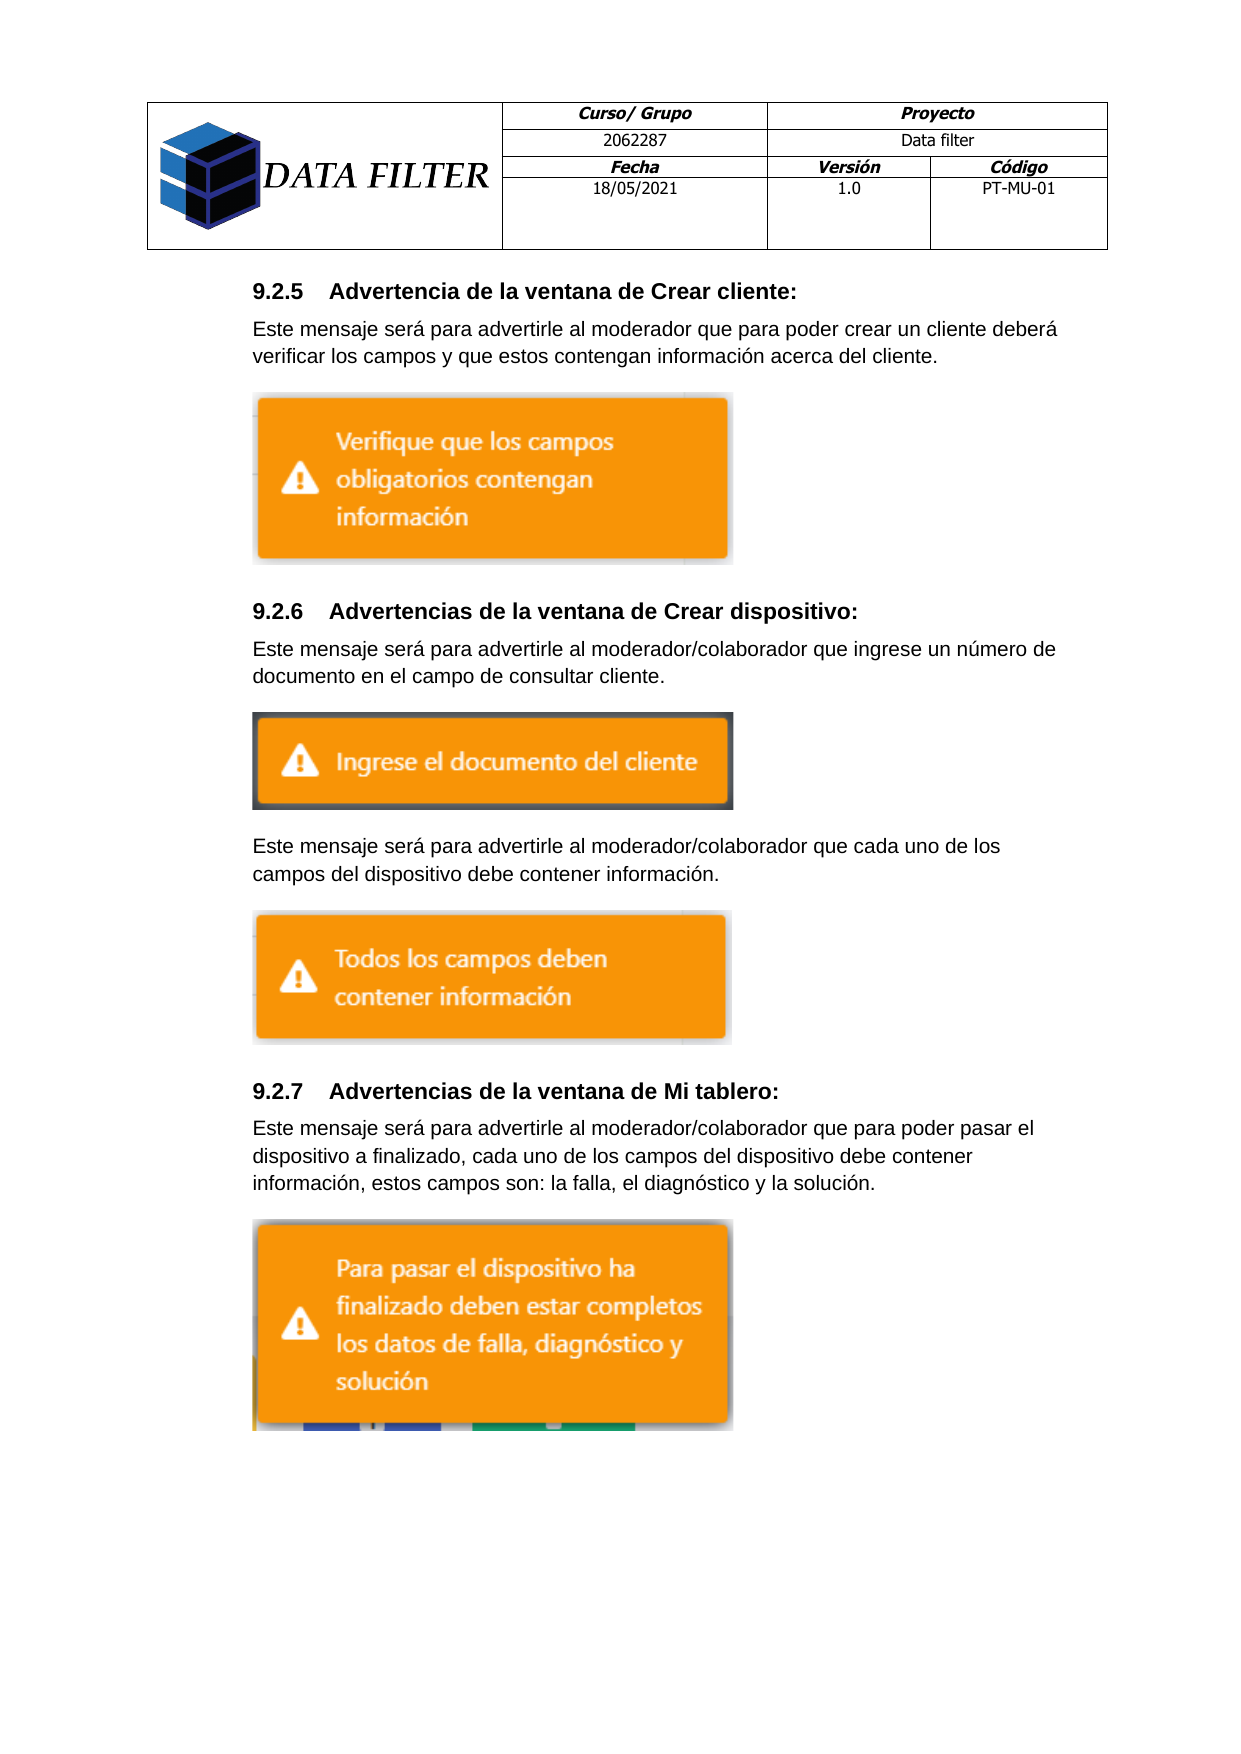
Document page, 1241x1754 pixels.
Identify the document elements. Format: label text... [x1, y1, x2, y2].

subtitle 9.2.6 Advertencias de la ventana de Crear dispositivo: [177, 598, 1063, 624]
picture [252, 1219, 734, 1431]
text Este mensaje será para advertirle al moderador/colaborador que cada uno de los campos del dispositivo debe contener información. [252, 834, 1063, 886]
text Este mensaje será para advertirle al moderador/colaborador que ingrese un número de documento en el campo de consultar cliente. [252, 636, 1063, 688]
text Este mensaje será para advertirle al moderador/colaborador que para poder pasar el dispositivo a finalizado, cada uno de los campos del dispositivo debe contener información, estos campos son: la falla, el diagnóstico y la solución. [252, 1116, 1063, 1195]
subtitle 9.2.5 Advertencia de la ventana de Crear cliente: [177, 278, 1063, 305]
picture [252, 392, 734, 565]
picture [252, 712, 734, 810]
picture [252, 910, 732, 1045]
subtitle 9.2.7 Advertencias de la ventana de Mi tablero: [177, 1078, 1063, 1104]
picture [160, 122, 490, 230]
text Este mensaje será para advertirle al moderador que para poder crear un cliente deberá verificar los campos y que estos contengan información acerca del cliente. [252, 317, 1063, 368]
